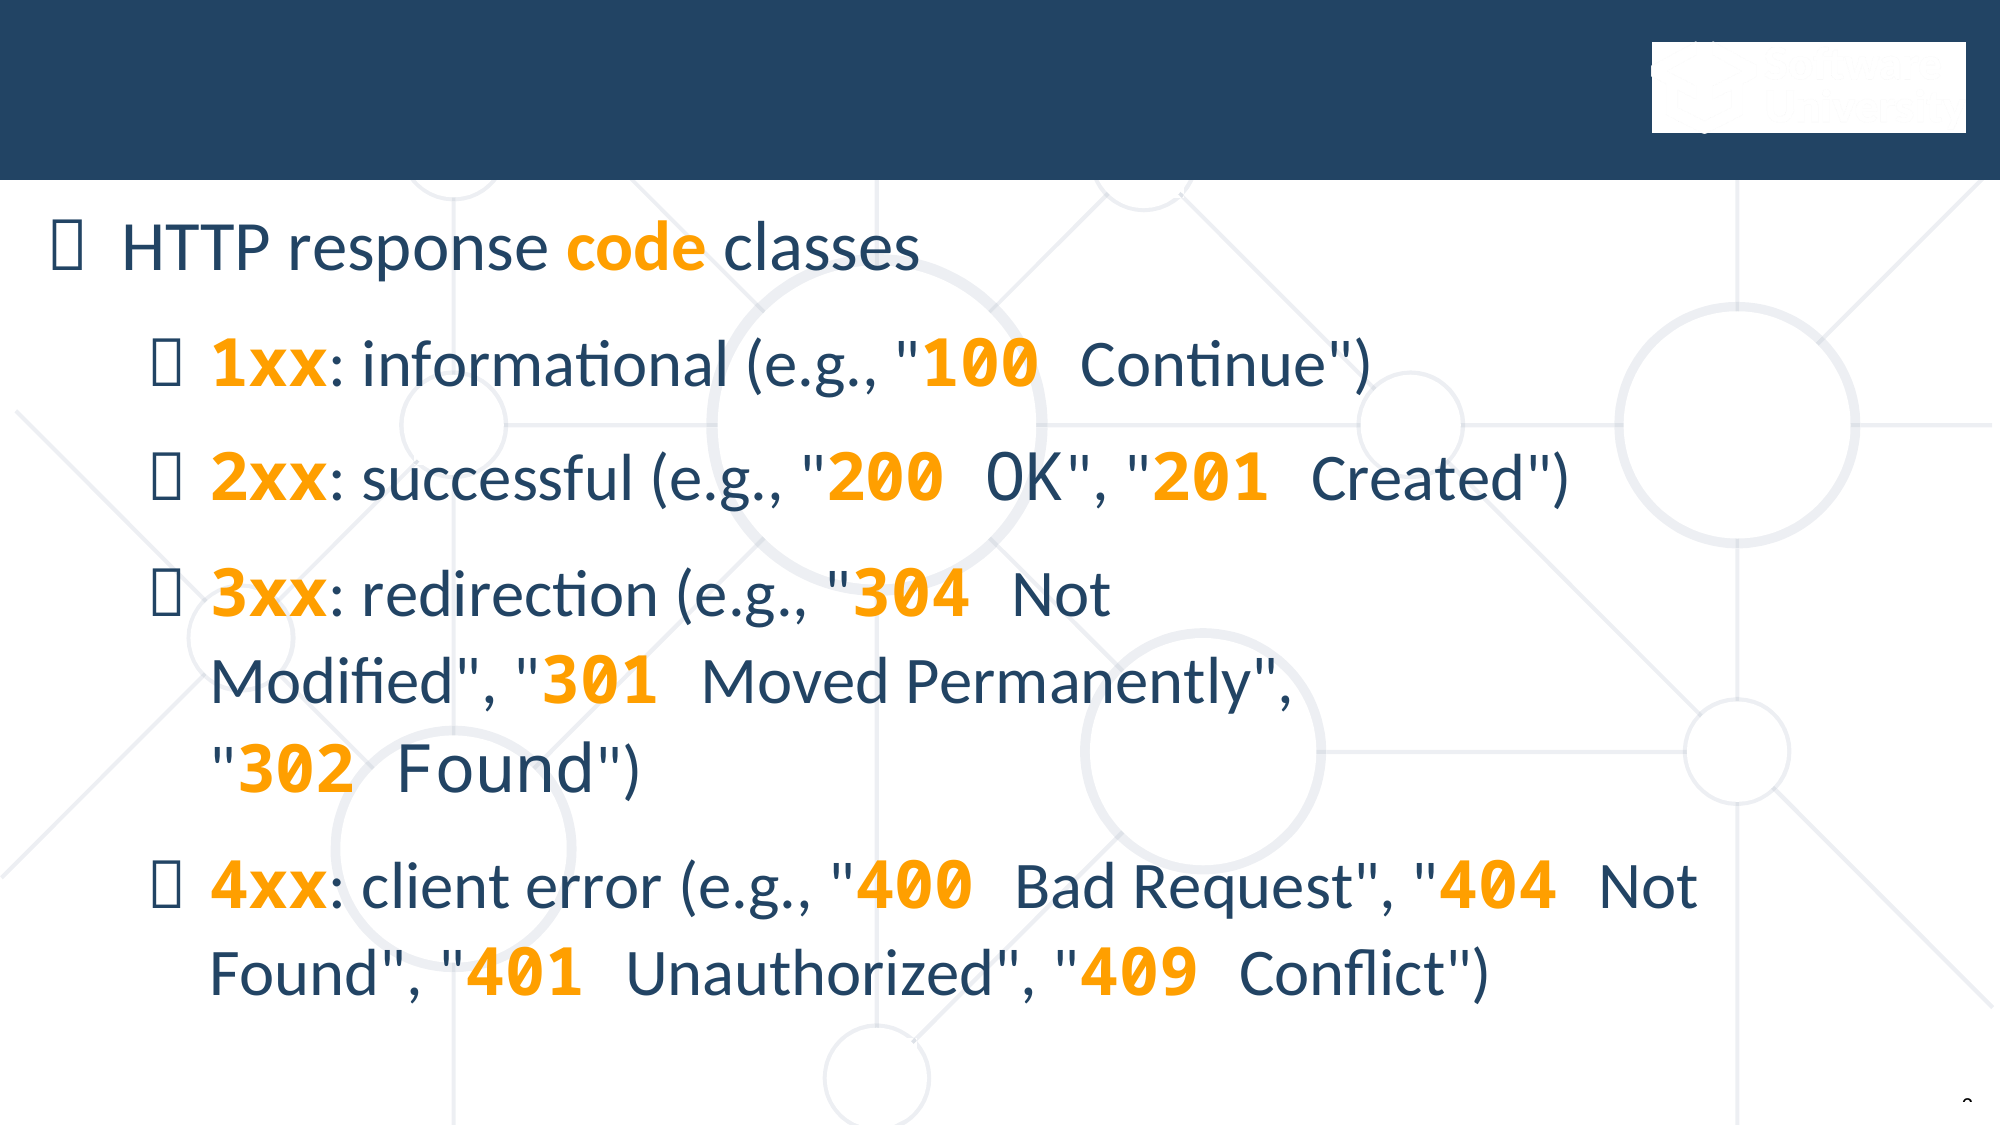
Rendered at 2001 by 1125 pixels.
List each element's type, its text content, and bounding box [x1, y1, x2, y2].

picture [1651, 41, 1966, 134]
subtitle HTTP response code classes [46, 194, 2000, 291]
list 3xx: redirection (e.g., "304 Not Modified", "301 Moved Permanently", "302 Found") [146, 545, 1373, 812]
list 2xx: successful (e.g., "200 OK", "201 Created") [146, 429, 2000, 520]
list 4xx: client error (e.g., "400 Bad Request", "404 Not Found", "401 Unauthorized", "409 Conflict") [146, 837, 1848, 1015]
picture [907, 1037, 917, 1046]
list 1xx: informational (e.g., "100 Continue") [146, 315, 2000, 406]
